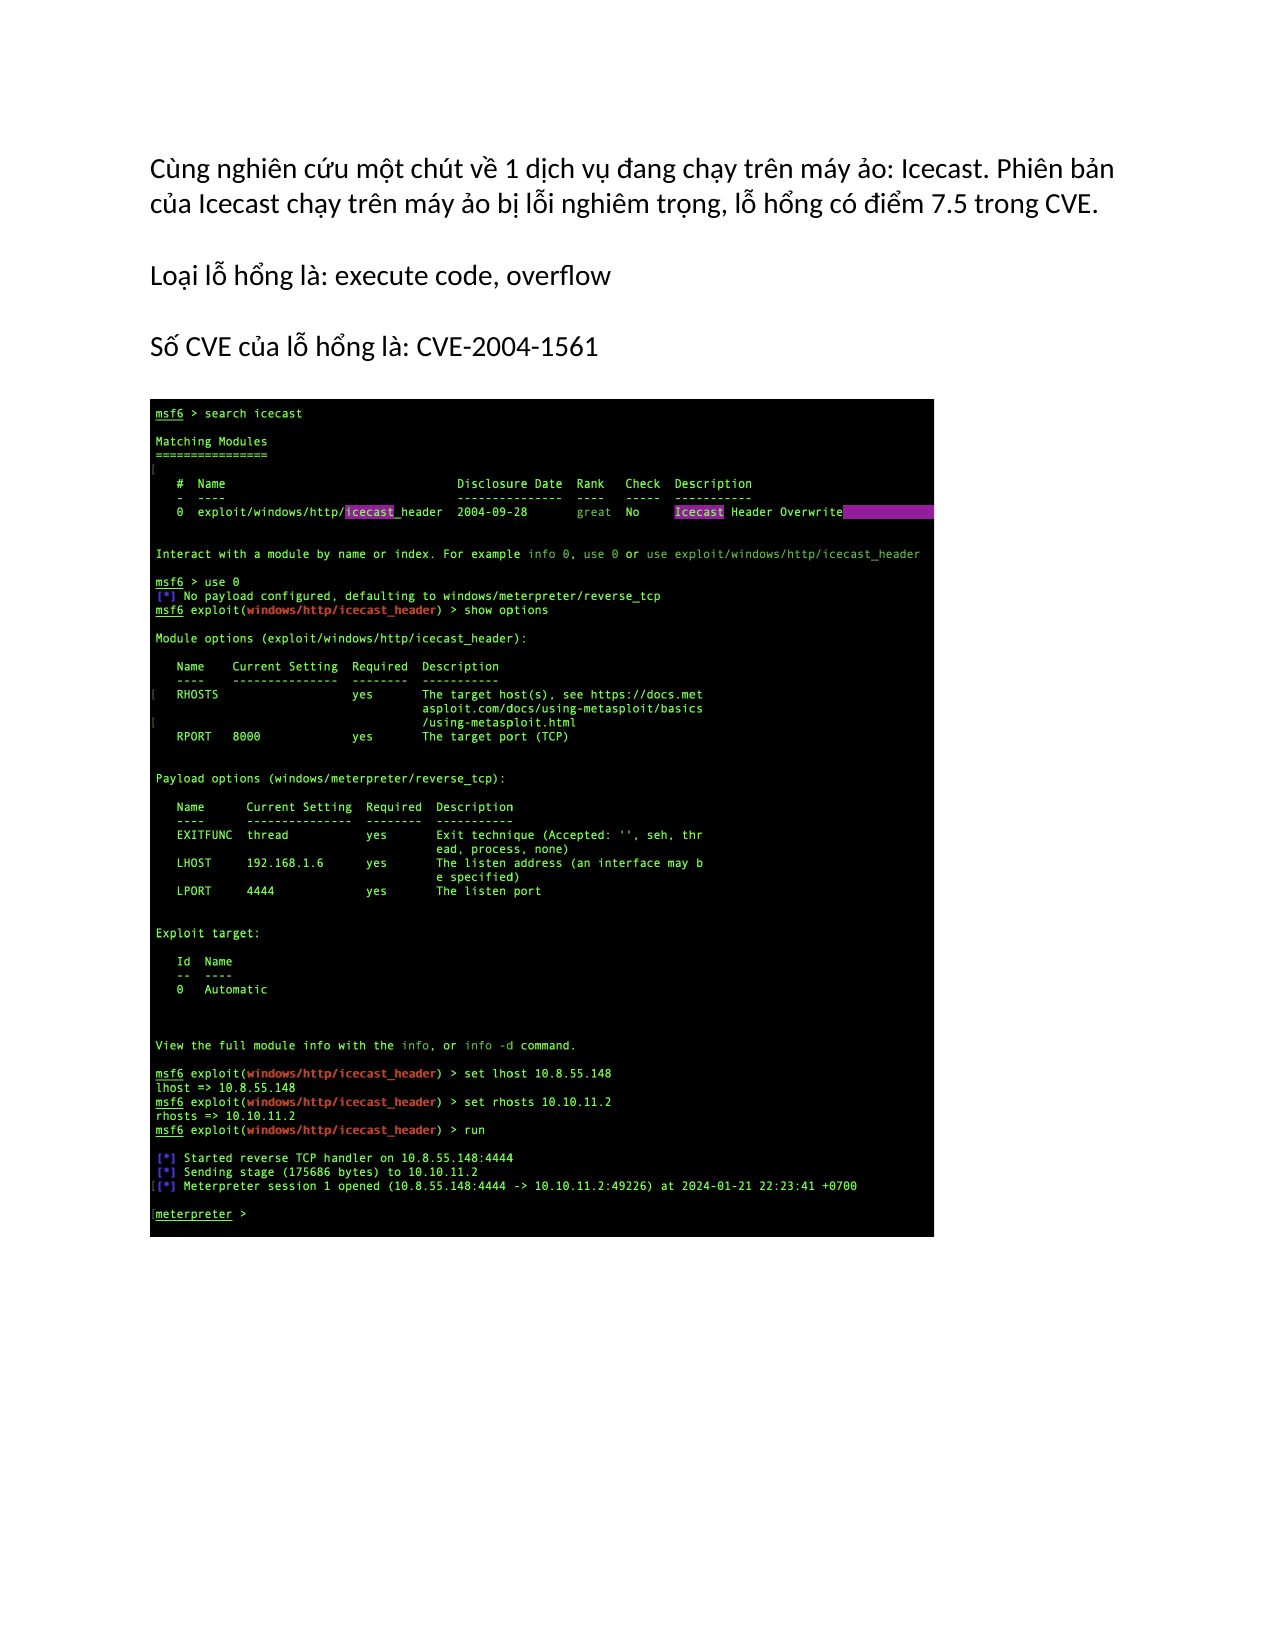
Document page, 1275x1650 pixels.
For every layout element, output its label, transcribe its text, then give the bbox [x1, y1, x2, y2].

picture [150, 399, 935, 1237]
text Số CVE của lỗ hổng là: CVE-2004-1561 [150, 328, 1125, 364]
text Loại lỗ hổng là: execute code, overflow [150, 257, 1125, 292]
text Cùng nghiên cứu một chút về 1 dịch vụ đang chạy trên máy ảo: Icecast. Phiên bản của Icecast chạy trên máy ảo bị lỗi nghiêm trọng, lỗ hổng có điểm 7.5 trong CVE. [150, 150, 1125, 221]
